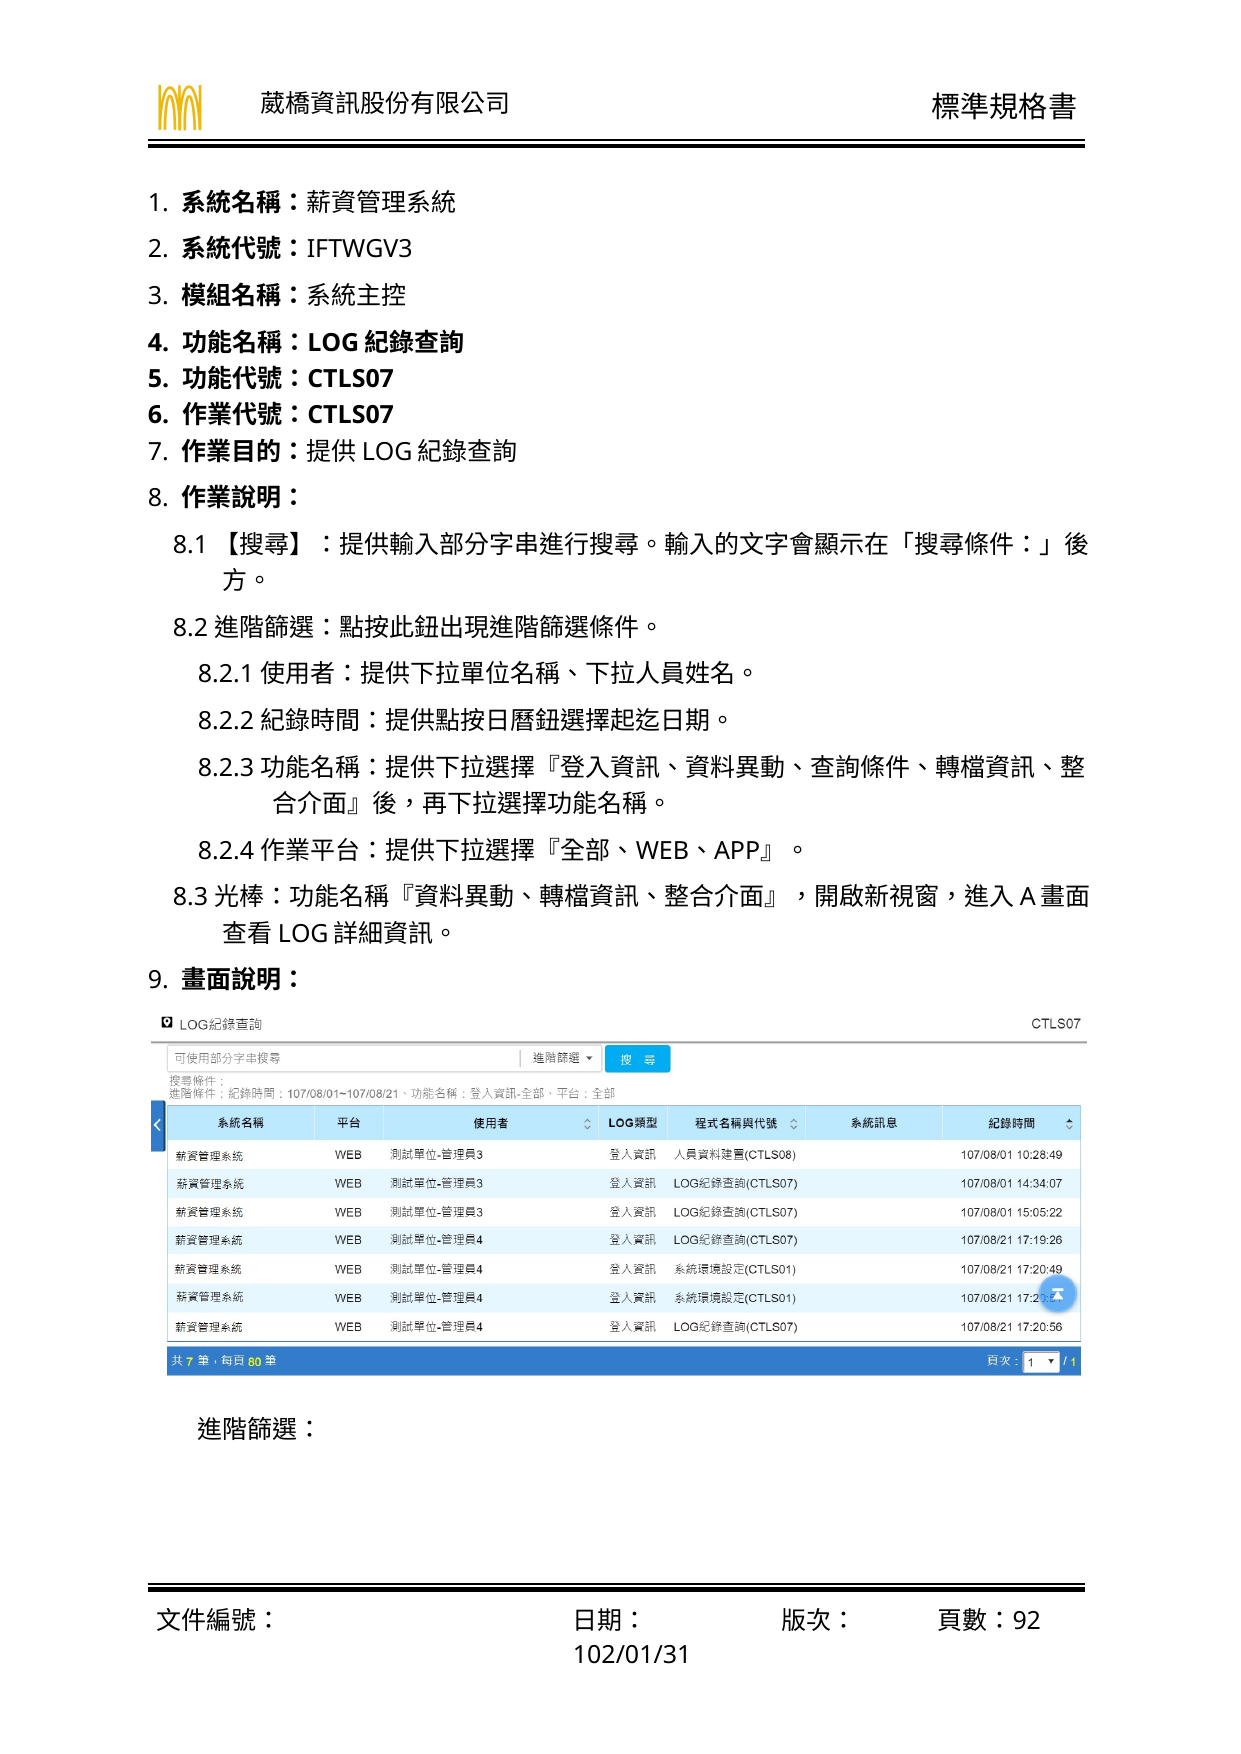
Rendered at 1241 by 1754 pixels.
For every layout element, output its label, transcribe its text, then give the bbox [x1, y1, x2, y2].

text 8.2 進階篩選：點按此鈕出現進階篩選條件。 [173, 607, 1092, 643]
text 8. 作業說明： [148, 478, 1092, 514]
text 8.2.1 使用者：提供下拉單位名稱、下拉人員姓名。 [198, 654, 1092, 690]
text 9. 畫面說明： [148, 960, 1092, 996]
picture [156, 83, 203, 131]
picture [151, 1006, 1089, 1376]
text 3. 模組名稱：系統主控 [148, 276, 1092, 312]
subtitle 6. 作業代號：CTLS07 [148, 395, 1092, 431]
text 1. 系統名稱：薪資管理系統 [148, 182, 1092, 218]
subtitle 5. 功能代號：CTLS07 [148, 358, 1092, 395]
text 8.2.3 功能名稱：提供下拉選擇『登入資訊、資料異動、查詢條件、轉檔資訊、整合介面』後，再下拉選擇功能名稱。 [198, 747, 1092, 820]
text 2. 系統代號：IFTWGV3 [148, 229, 1092, 265]
text 8.2.2 紀錄時間：提供點按日曆鈕選擇起迄日期。 [198, 701, 1092, 737]
text 8.2.4 作業平台：提供下拉選擇『全部、WEB、APP』。 [198, 830, 1092, 866]
text 8.3 光棒：功能名稱『資料異動、轉檔資訊、整合介面』，開啟新視窗，進入A畫面查看LOG詳細資訊。 [173, 877, 1092, 949]
text 7. 作業目的：提供LOG紀錄查詢 [148, 431, 1092, 467]
text 8.1 【搜尋】：提供輸入部分字串進行搜尋。輸入的文字會顯示在「搜尋條件：」後方。 [173, 524, 1092, 597]
subtitle 4. 功能名稱：LOG紀錄查詢 [148, 322, 1092, 358]
text 進階篩選： [198, 1409, 1092, 1446]
